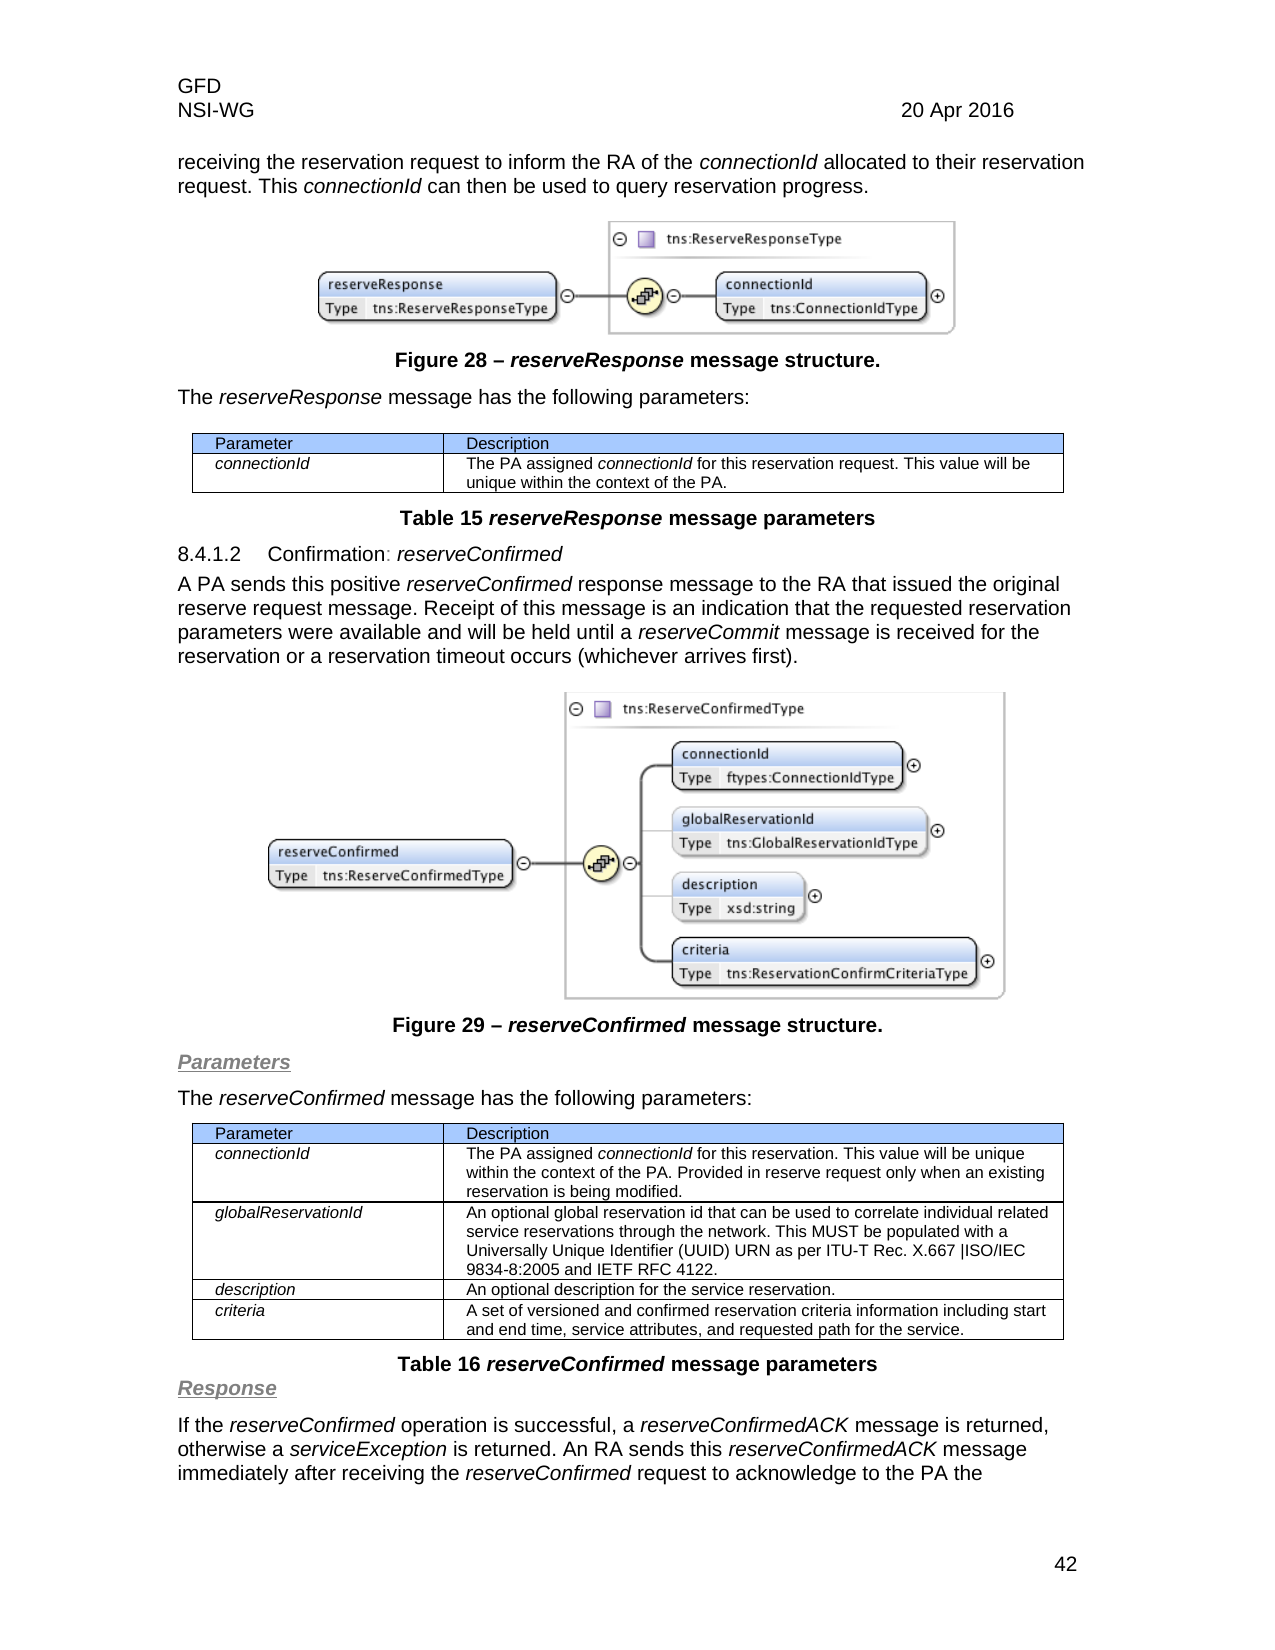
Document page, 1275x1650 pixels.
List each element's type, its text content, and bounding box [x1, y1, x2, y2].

text Response [177, 1376, 1098, 1400]
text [177, 150, 1098, 198]
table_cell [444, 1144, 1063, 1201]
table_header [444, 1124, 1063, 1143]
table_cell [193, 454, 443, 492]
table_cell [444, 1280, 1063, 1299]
text Table 15 reserveResponse message parameters [177, 506, 1098, 529]
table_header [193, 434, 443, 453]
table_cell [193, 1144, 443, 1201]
subtitle Confirmation: reserveConfirmed [177, 542, 1098, 566]
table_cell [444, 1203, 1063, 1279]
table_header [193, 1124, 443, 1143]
text A PA sends this positive reserveConfirmed response message to the RA that issued the original reserve request message. Receipt of this message is an indication that the requested reservation parameters were available and will be held until a reserveCommit message is received for the reservation or a reservation timeout occurs (whichever arrives first). [177, 572, 1098, 692]
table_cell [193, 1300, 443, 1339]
text Figure 28 – reserveResponse message structure. [177, 348, 1098, 372]
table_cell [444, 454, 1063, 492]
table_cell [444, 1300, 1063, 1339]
text Table 16 reserveConfirmed message parameters [177, 1352, 1098, 1376]
text The reserveConfirmed message has the following parameters: [177, 1086, 1098, 1110]
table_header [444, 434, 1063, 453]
picture [318, 221, 957, 336]
text The reserveResponse message has the following parameters: [177, 384, 1098, 408]
text Figure 29 – reserveConfirmed message structure. [177, 1013, 1098, 1037]
text Parameters [177, 1050, 1098, 1074]
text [177, 1413, 1098, 1484]
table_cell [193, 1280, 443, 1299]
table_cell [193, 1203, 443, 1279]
picture [268, 692, 1007, 1001]
